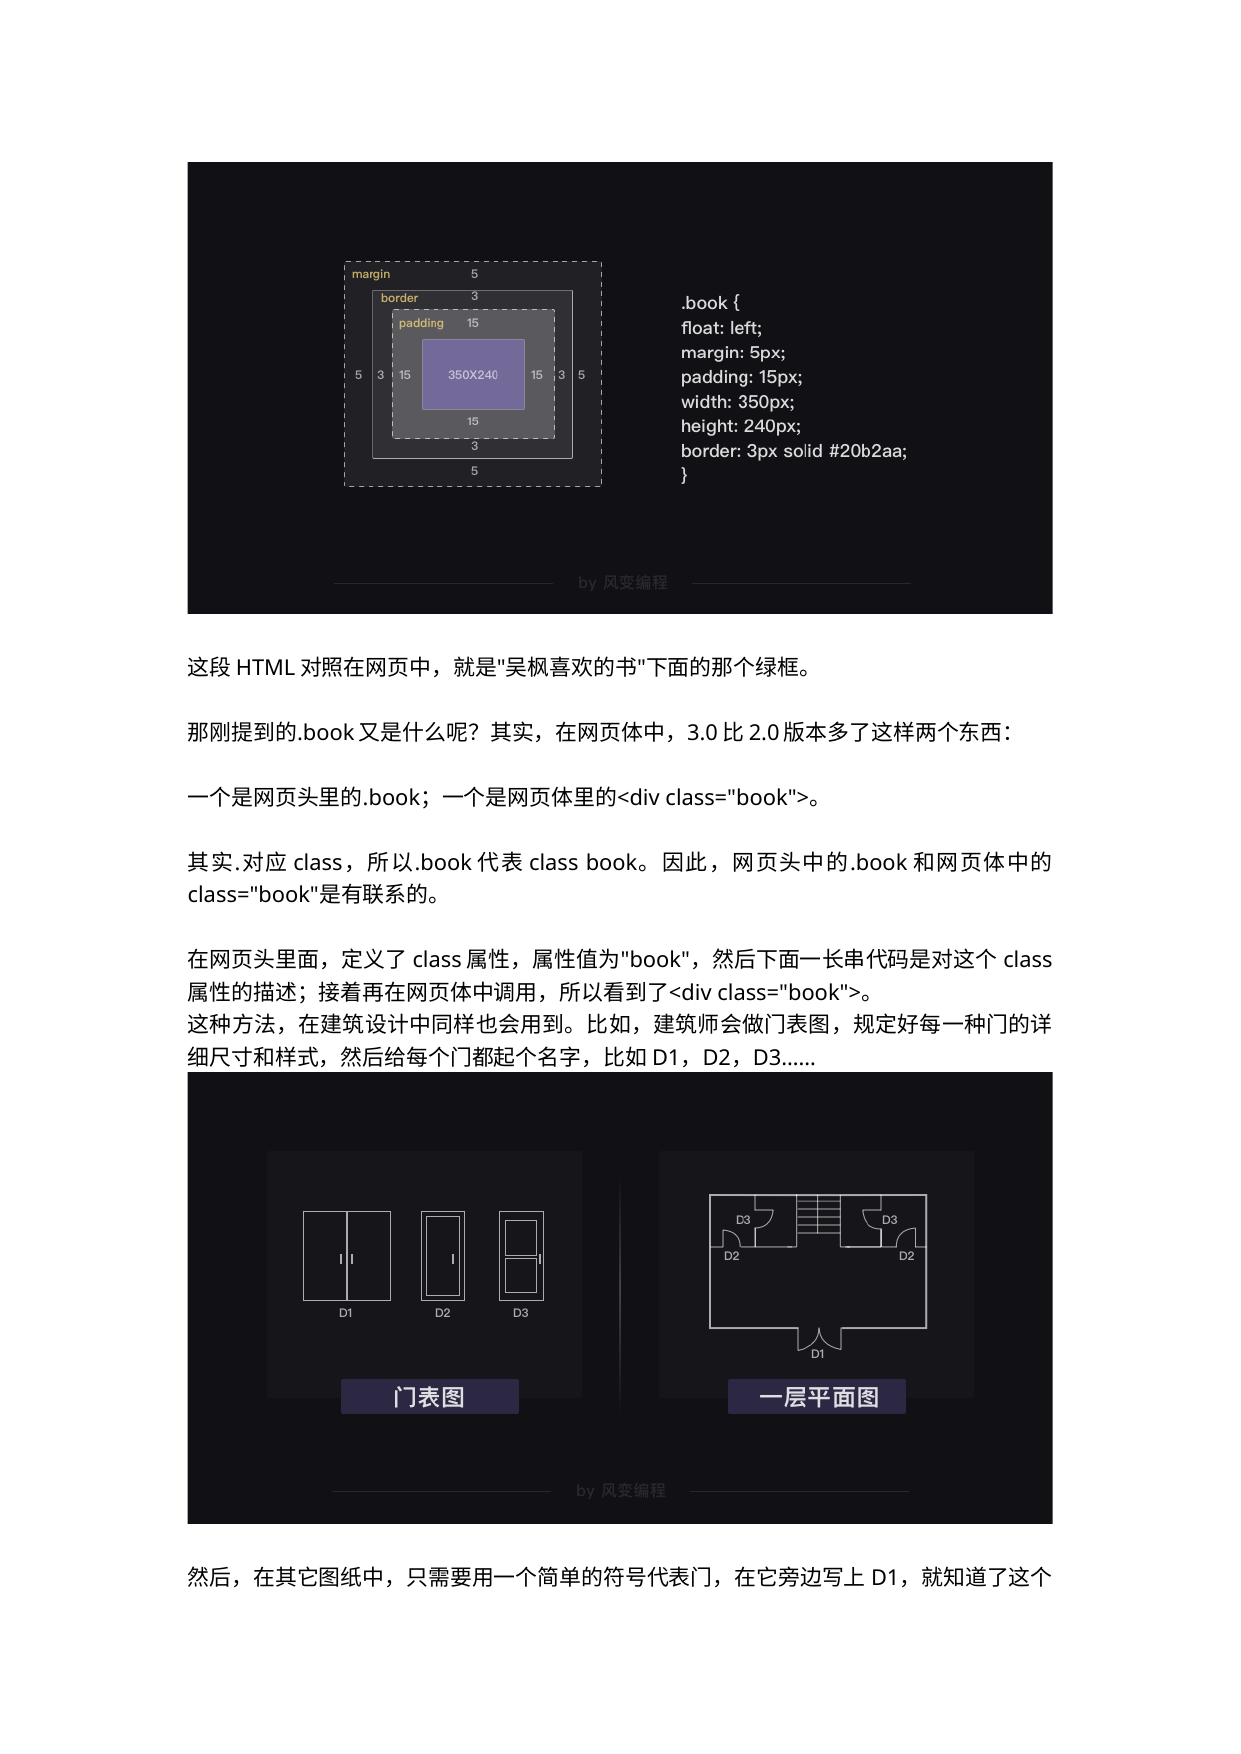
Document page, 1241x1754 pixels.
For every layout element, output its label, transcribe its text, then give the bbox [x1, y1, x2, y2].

text 这种方法，在建筑设计中同样也会用到。比如，建筑师会做门表图，规定好每一种门的详细尺寸和样式，然后给每个门都起个名字，比如 D1，D2，D3…… [187, 1007, 1053, 1072]
picture [187, 1072, 1053, 1524]
text 这段HTML对照在网页中，就是"吴枫喜欢的书"下面的那个绿框。 [187, 649, 1053, 682]
text 其实.对应class，所以.book代表class book。因此，网页头中的.book和网页体中的class="book"是有联系的。 [187, 844, 1053, 909]
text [187, 1559, 1053, 1592]
text 一个是网页头里的.book；一个是网页体里的<div class="book">。 [187, 779, 1053, 812]
picture [187, 162, 1053, 614]
text 那刚提到的.book又是什么呢？其实，在网页体中，3.0比2.0版本多了这样两个东西： [187, 714, 1053, 747]
text 在网页头里面，定义了class属性，属性值为"book"，然后下面一长串代码是对这个class属性的描述；接着再在网页体中调用，所以看到了<div class="book">。 [187, 942, 1053, 1007]
